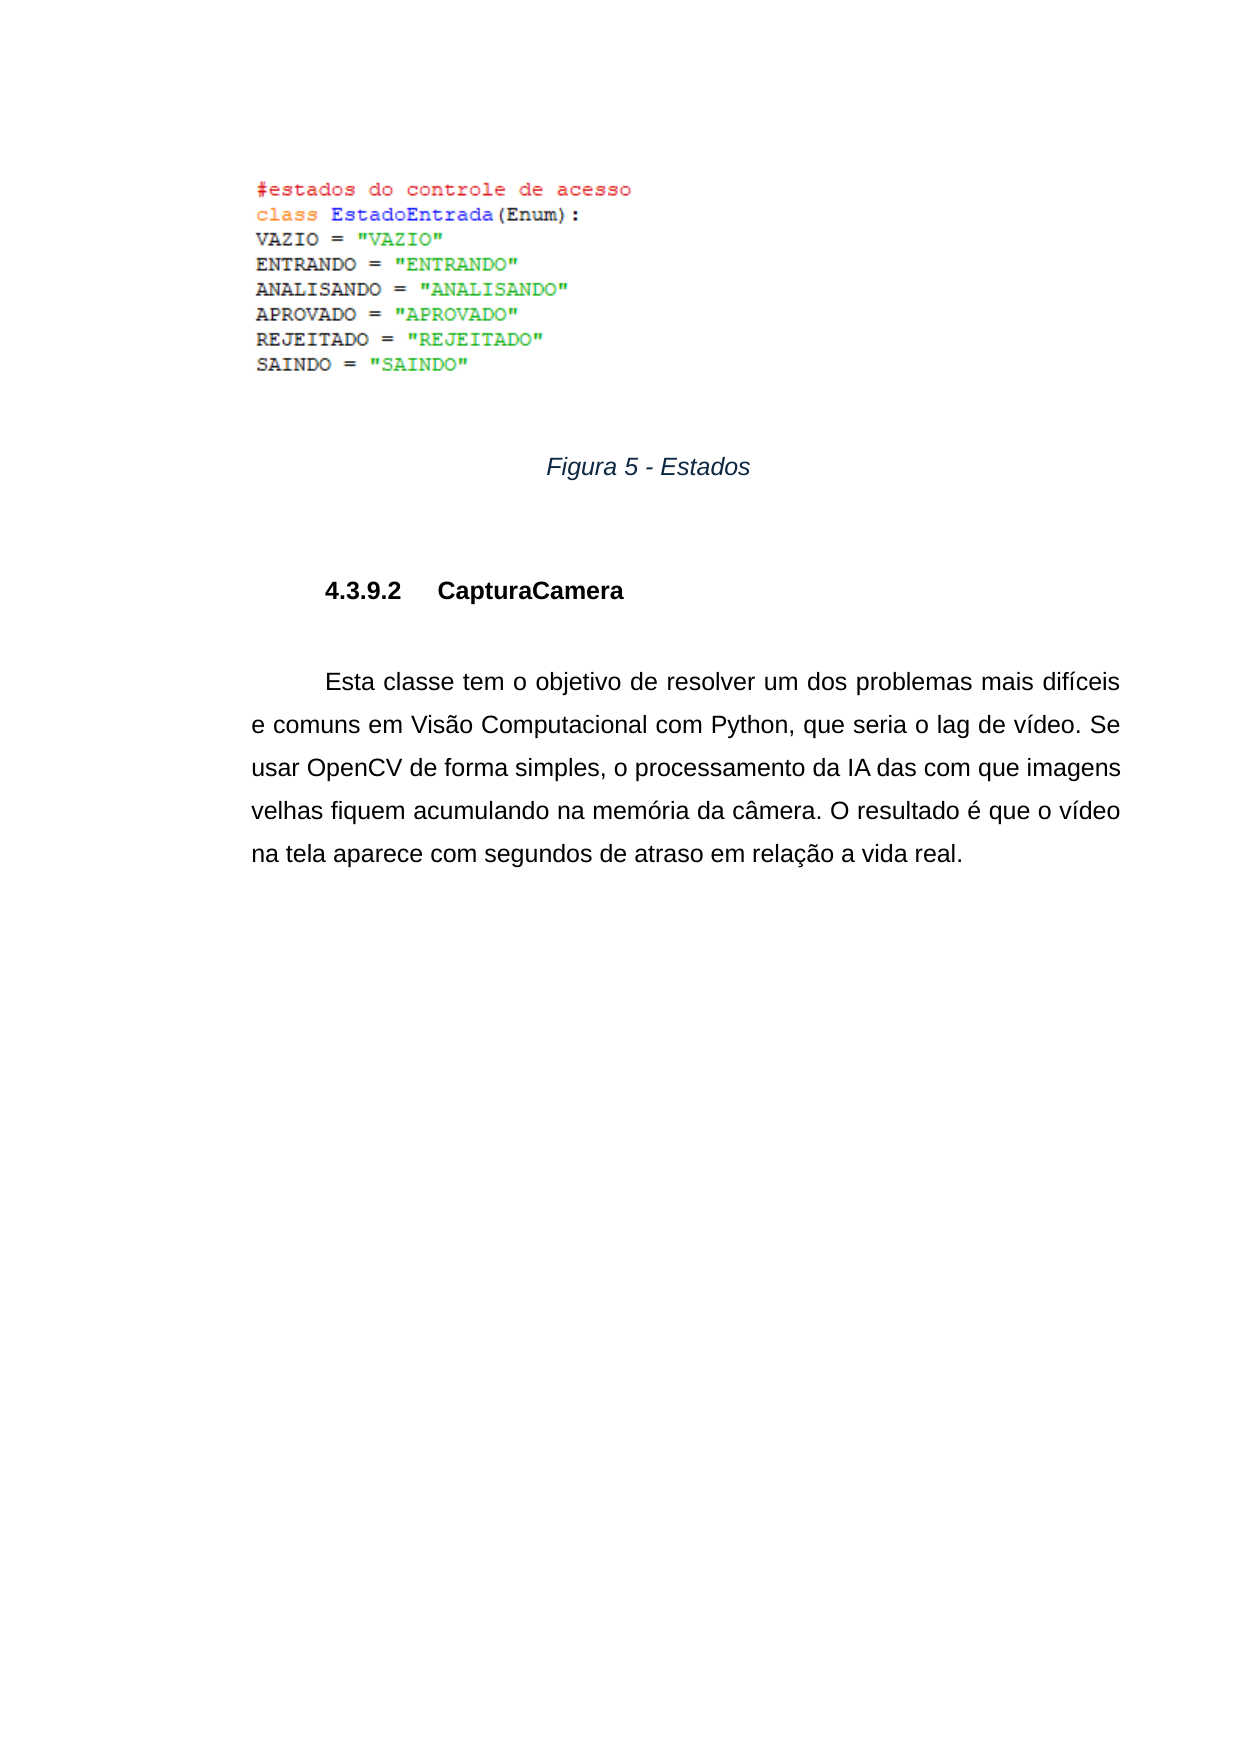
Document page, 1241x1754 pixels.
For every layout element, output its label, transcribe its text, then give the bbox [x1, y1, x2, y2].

picture [251, 177, 1075, 421]
text Esta classe tem o objetivo de resolver um dos problemas mais difíceis e comuns em Visão Computacional com Python, que seria o lag de vídeo. Se usar OpenCV de forma simples, o processamento da IA das com que imagens velhas fiquem acumulando na memória da câmera. O resultado é que o vídeo na tela aparece com segundos de atraso em relação a vida real. [251, 667, 1122, 868]
list CapturaCamera [325, 576, 1122, 604]
